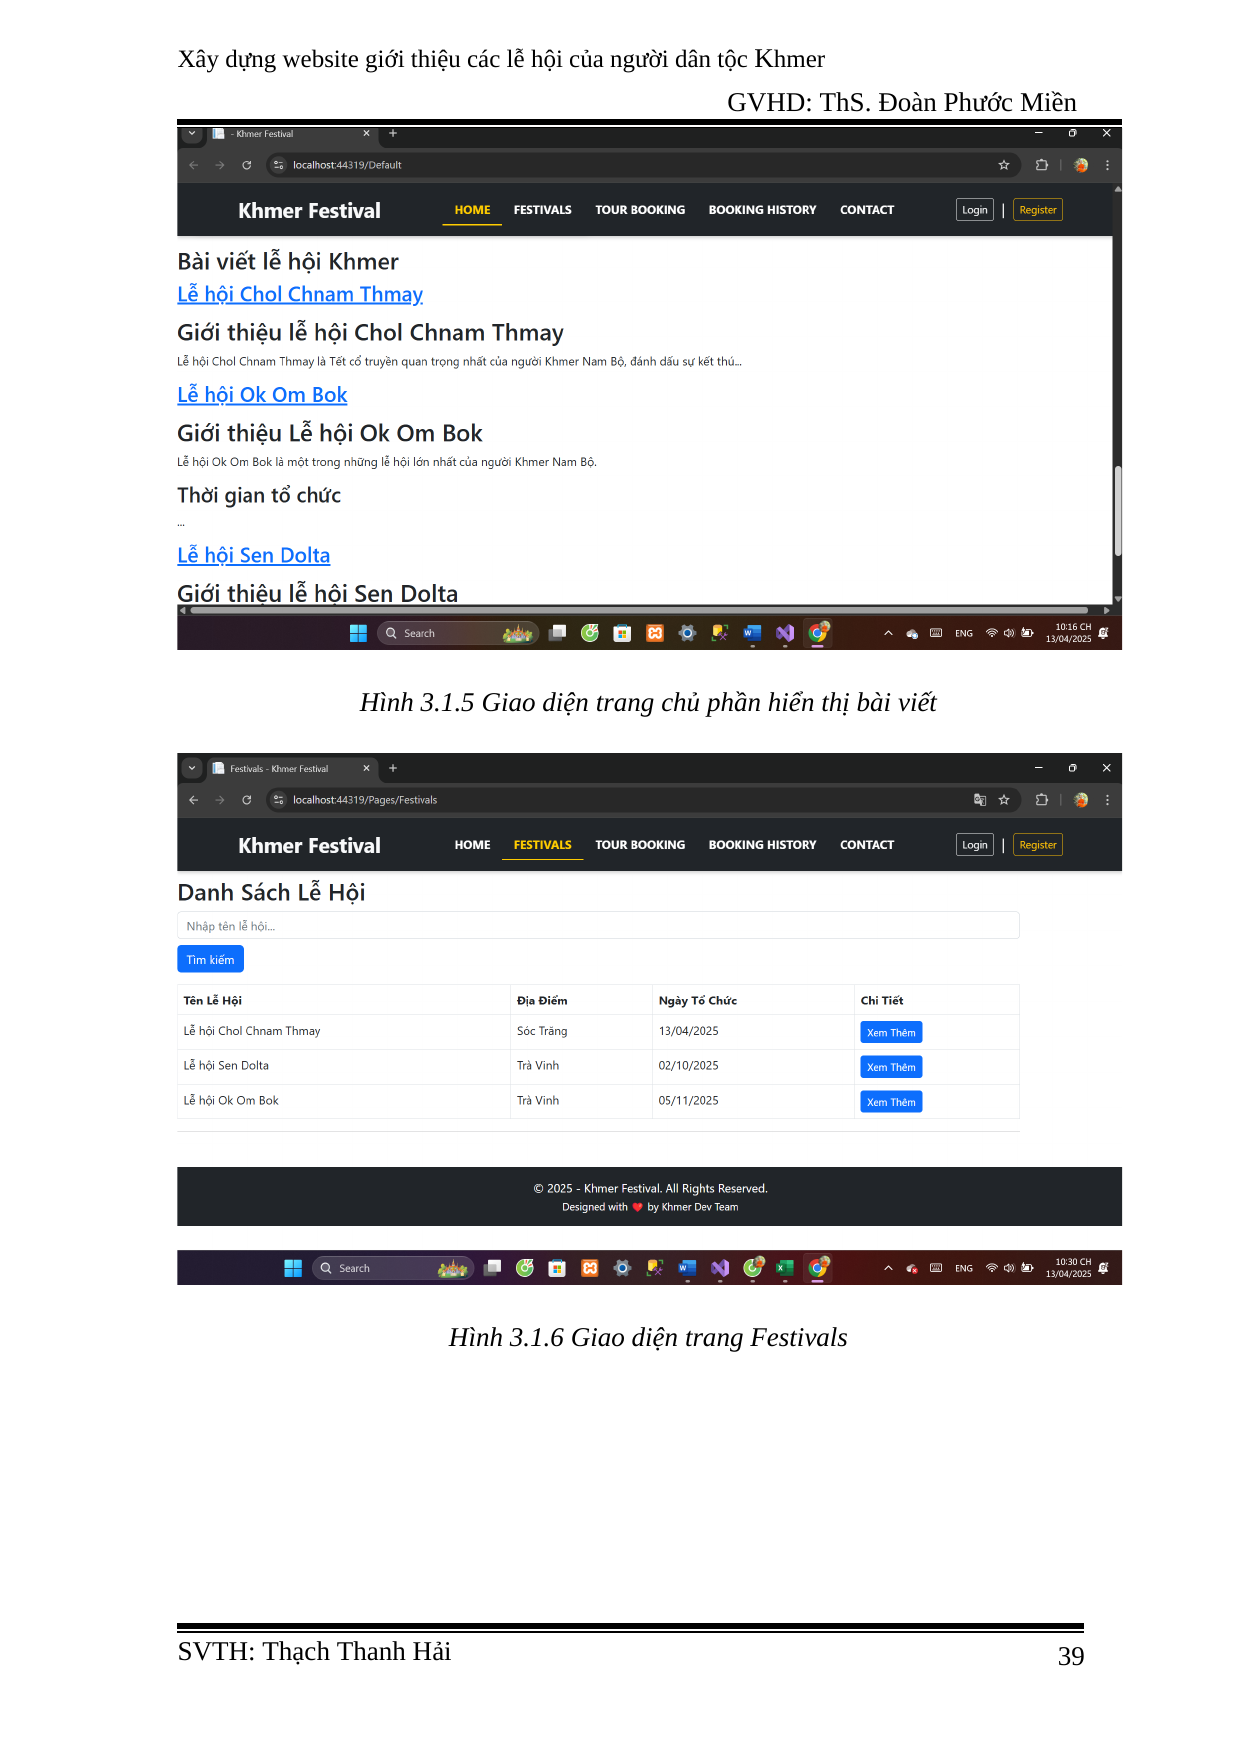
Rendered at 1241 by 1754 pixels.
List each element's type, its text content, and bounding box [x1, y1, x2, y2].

picture [177, 128, 1123, 650]
text Hình 3.1.6 Giao diện trang Festivals [177, 1321, 1122, 1352]
text Hình 3.1.5 Giao diện trang chủ phần hiển thị bài viết [177, 686, 1122, 717]
picture [177, 753, 1123, 1285]
